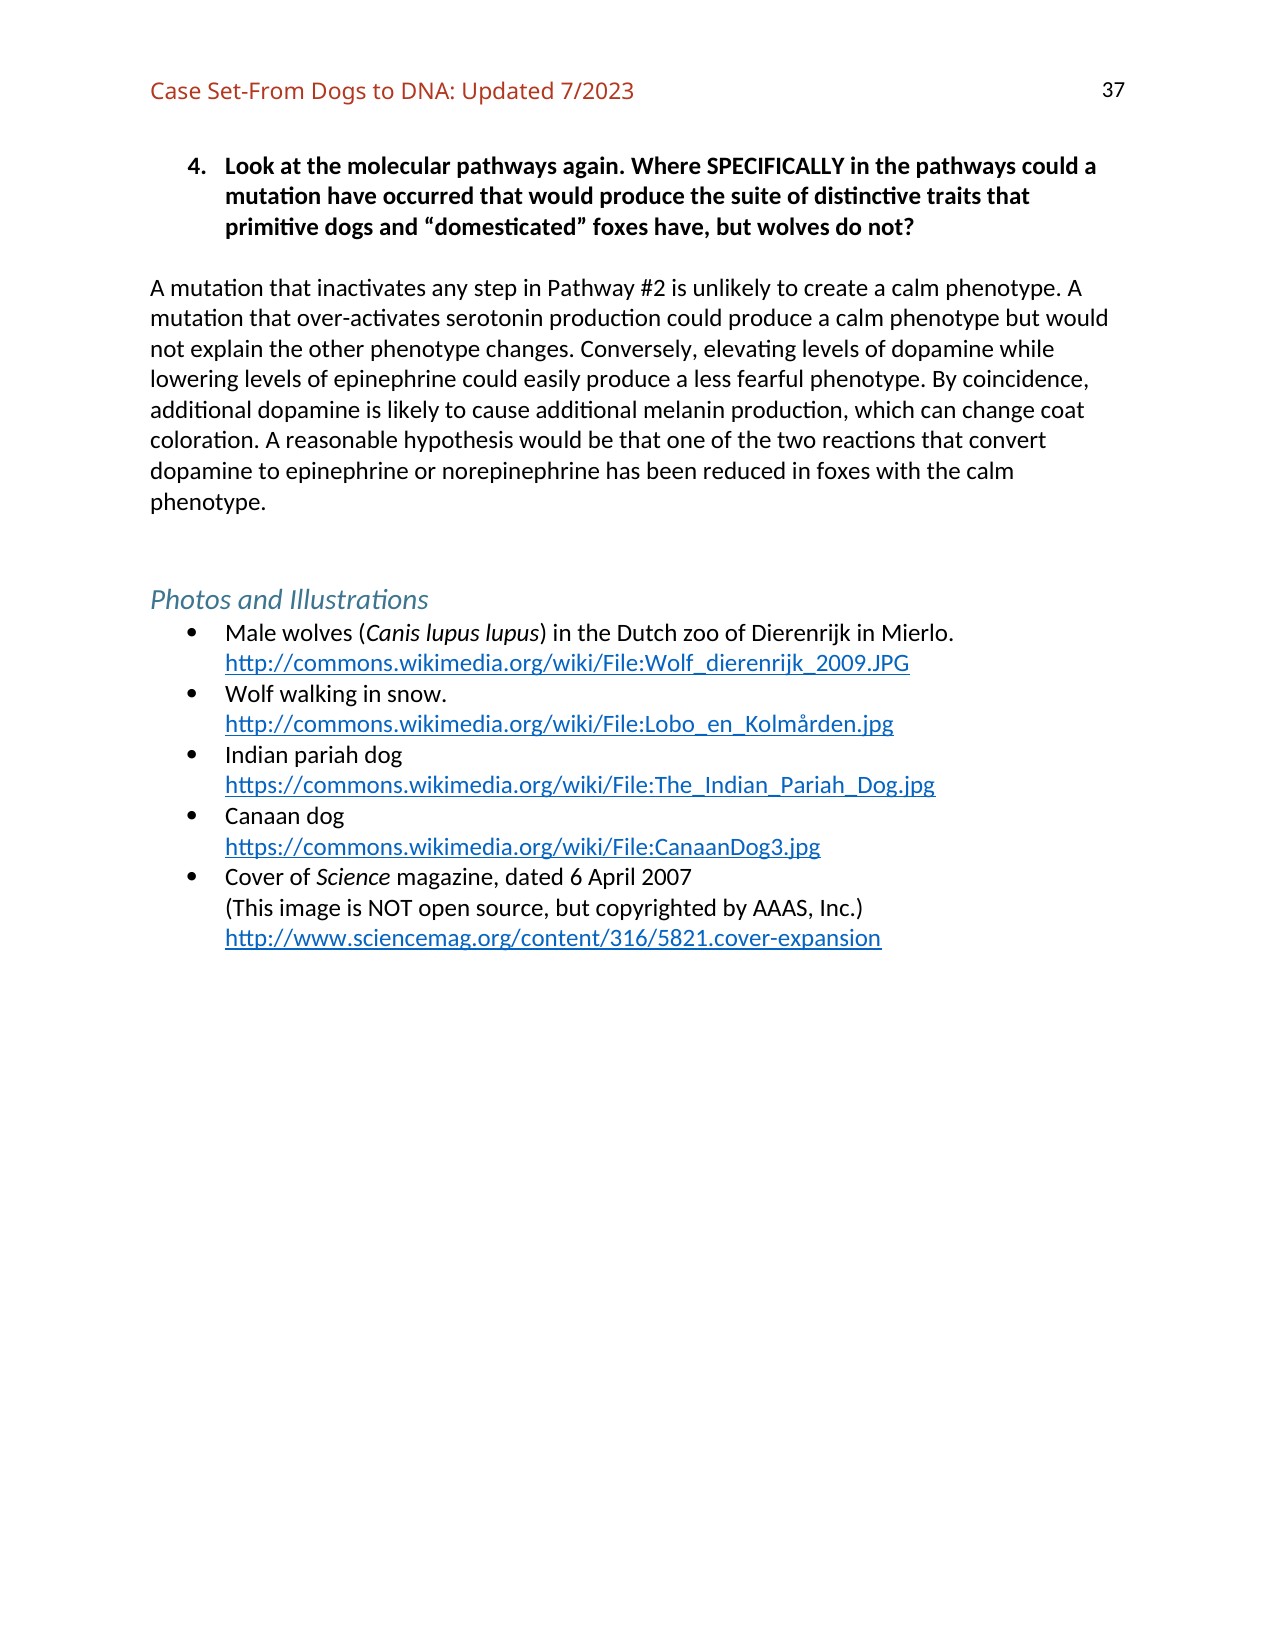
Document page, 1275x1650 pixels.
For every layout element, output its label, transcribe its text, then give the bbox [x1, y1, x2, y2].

text A mutation that inactivates any step in Pathway #2 is unlikely to create a calm phenotype. A mutation that over-activates serotonin production could produce a calm phenotype but would not explain the other phenotype changes. Conversely, elevating levels of dopamine while lowering levels of epinephrine could easily produce a less fearful phenotype. By coincidence, additional dopamine is likely to cause additional melanin production, which can change coat coloration. A reasonable hypothesis would be that one of the two reactions that convert dopamine to epinephrine or norepinephrine has been reduced in foxes with the calm phenotype. [150, 272, 1125, 516]
list Canaan dog https://commons.wikimedia.org/wiki/File:CanaanDog3.jpg [187, 800, 1125, 861]
list Indian pariah dog https://commons.wikimedia.org/wiki/File:The_Indian_Pariah_Dog.jpg [187, 739, 1125, 800]
list Cover of Science magazine, dated 6 April 2007 (This image is NOT open source, but copyrighted by AAAS, Inc.) http://www.sciencemag.org/content/316/5821.cover-expansion [187, 861, 1125, 953]
list Male wolves (Canis lupus lupus) in the Dutch zoo of Dierenrijk in Mierlo. http://commons.wikimedia.org/wiki/File:Wolf_dierenrijk_2009.JPG [187, 617, 1125, 678]
list Wolf walking in snow. http://commons.wikimedia.org/wiki/File:Lobo_en_Kolmården.jpg [187, 678, 1125, 739]
list Look at the molecular pathways again. Where SPECIFICALLY in the pathways could a mutation have occurred that would produce the suite of distinctive traits that primitive dogs and “domesticated” foxes have, but wolves do not? [187, 150, 1125, 242]
subtitle Photos and Illustrations [150, 581, 1125, 617]
